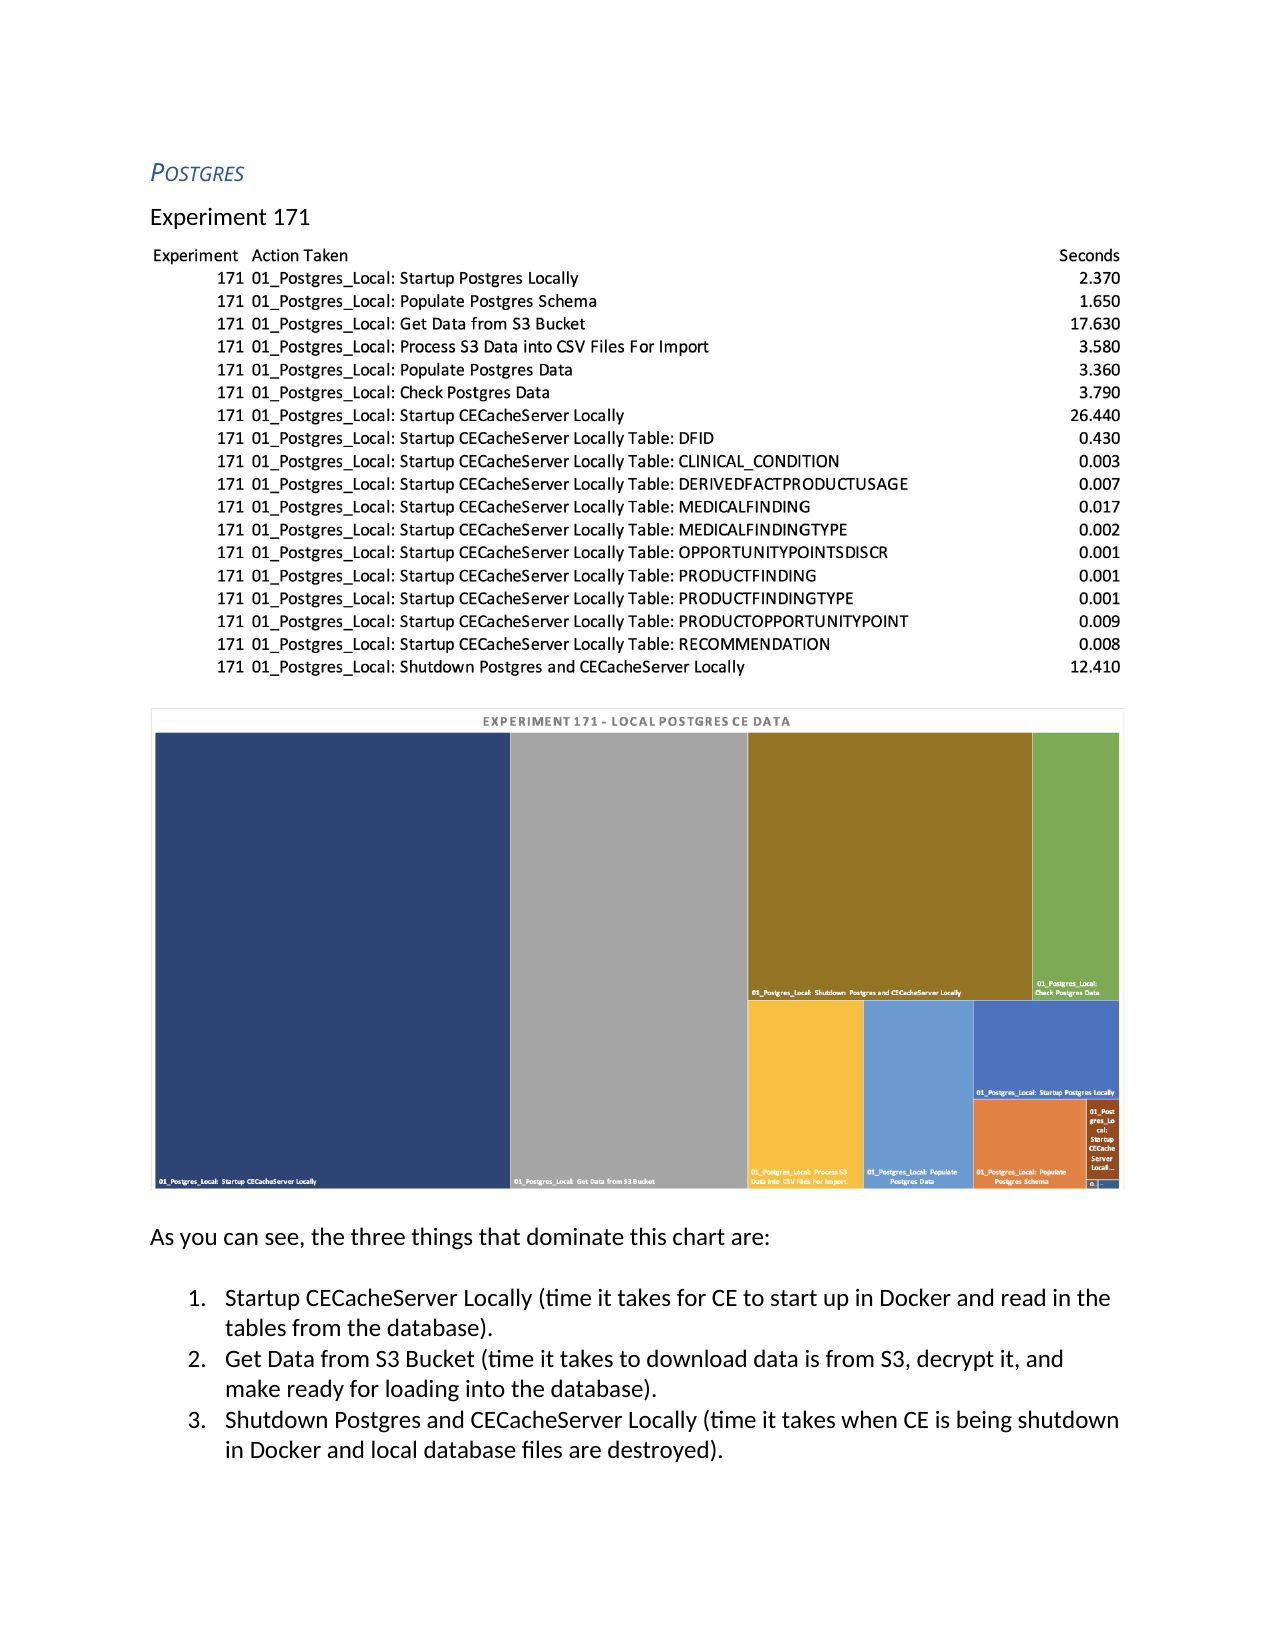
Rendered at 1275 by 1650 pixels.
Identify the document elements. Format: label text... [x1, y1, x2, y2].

text As you can see, the three things that dominate this chart are: [150, 1221, 1125, 1251]
picture [150, 707, 1125, 1191]
list Shutdown Postgres and CECacheServer Locally (time it takes when CE is being shutdown in Docker and local database files are destroyed). [187, 1404, 1125, 1465]
text Experiment 171 [150, 201, 1125, 231]
picture [150, 243, 1125, 677]
subtitle Postgres [150, 154, 1125, 188]
list Startup CECacheServer Locally (time it takes for CE to start up in Docker and read in the tables from the database). [187, 1282, 1125, 1343]
list Get Data from S3 Bucket (time it takes to download data is from S3, decrypt it, and make ready for loading into the database). [187, 1343, 1125, 1404]
